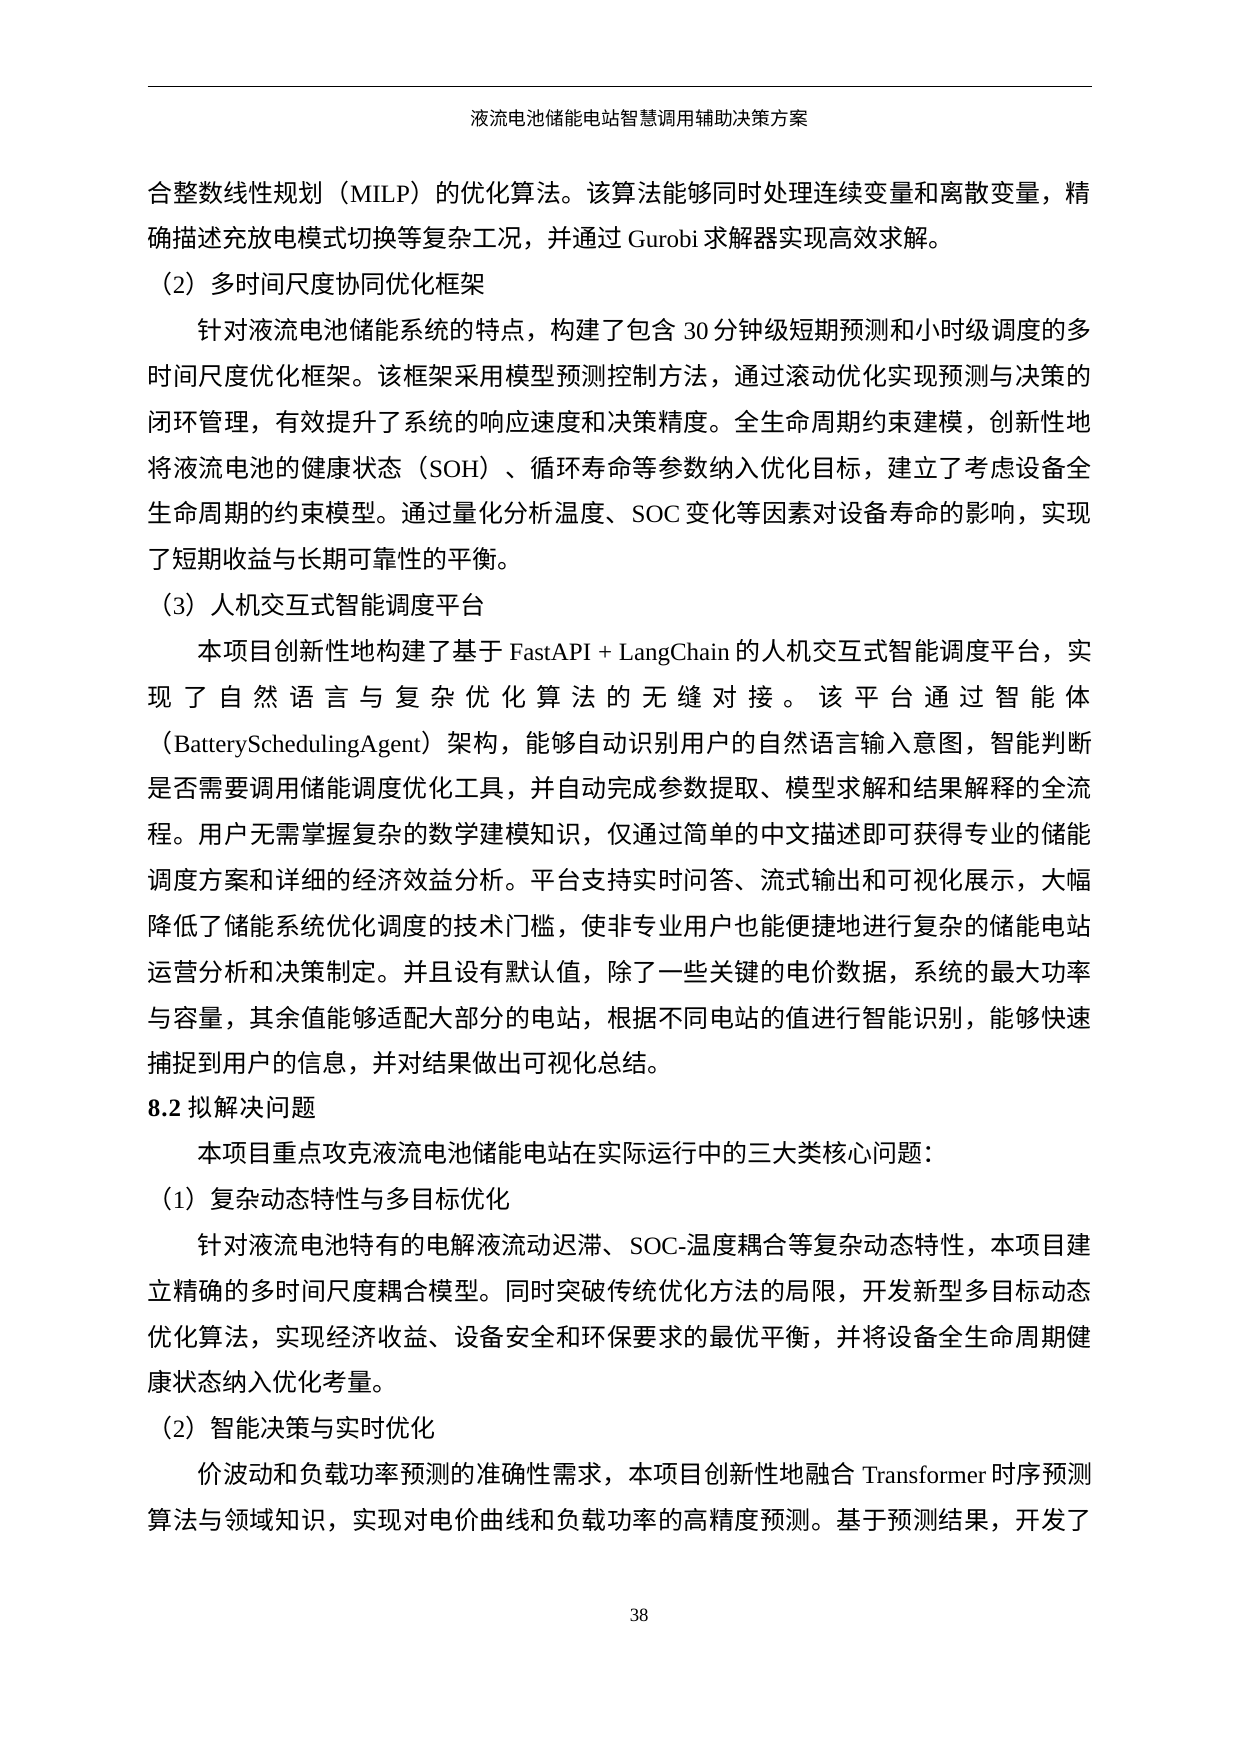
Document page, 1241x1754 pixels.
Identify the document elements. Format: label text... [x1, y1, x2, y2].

text （2）多时间尺度协同优化框架 [148, 255, 1092, 301]
text （3）人机交互式智能调度平台 [148, 576, 1092, 622]
subtitle 8.2拟解决问题 [148, 1080, 1092, 1126]
text 针对液流电池储能系统的特点，构建了包含30分钟级短期预测和小时级调度的多时间尺度优化框架。该框架采用模型预测控制方法，通过滚动优化实现预测与决策的闭环管理，有效提升了系统的响应速度和决策精度。全生命周期约束建模，创新性地将液流电池的健康状态（SOH）、循环寿命等参数纳入优化目标，建立了考虑设备全生命周期的约束模型。通过量化分析温度、SOC变化等因素对设备寿命的影响，实现了短期收益与长期可靠性的平衡。 [148, 301, 1092, 576]
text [148, 163, 1092, 255]
text （1）复杂动态特性与多目标优化 [148, 1172, 1092, 1218]
text 本项目重点攻克液流电池储能电站在实际运行中的三大类核心问题： [148, 1126, 1092, 1172]
text 针对液流电池特有的电解液流动迟滞、SOC-温度耦合等复杂动态特性，本项目建立精确的多时间尺度耦合模型。同时突破传统优化方法的局限，开发新型多目标动态优化算法，实现经济收益、设备安全和环保要求的最优平衡，并将设备全生命周期健康状态纳入优化考量。 [148, 1218, 1092, 1401]
text （2）智能决策与实时优化 [148, 1401, 1092, 1447]
text 本项目创新性地构建了基于FastAPI + LangChain的人机交互式智能调度平台，实现了自然语言与复杂优化算法的无缝对接。该平台通过智能体（BatterySchedulingAgent）架构，能够自动识别用户的自然语言输入意图，智能判断是否需要调用储能调度优化工具，并自动完成参数提取、模型求解和结果解释的全流程。用户无需掌握复杂的数学建模知识，仅通过简单的中文描述即可获得专业的储能调度方案和详细的经济效益分析。平台支持实时问答、流式输出和可视化展示，大幅降低了储能系统优化调度的技术门槛，使非专业用户也能便捷地进行复杂的储能电站运营分析和决策制定。并且设有默认值，除了一些关键的电价数据，系统的最大功率与容量，其余值能够适配大部分的电站，根据不同电站的值进行智能识别，能够快速捕捉到用户的信息，并对结果做出可视化总结。 [148, 622, 1092, 1080]
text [148, 1447, 1092, 1538]
